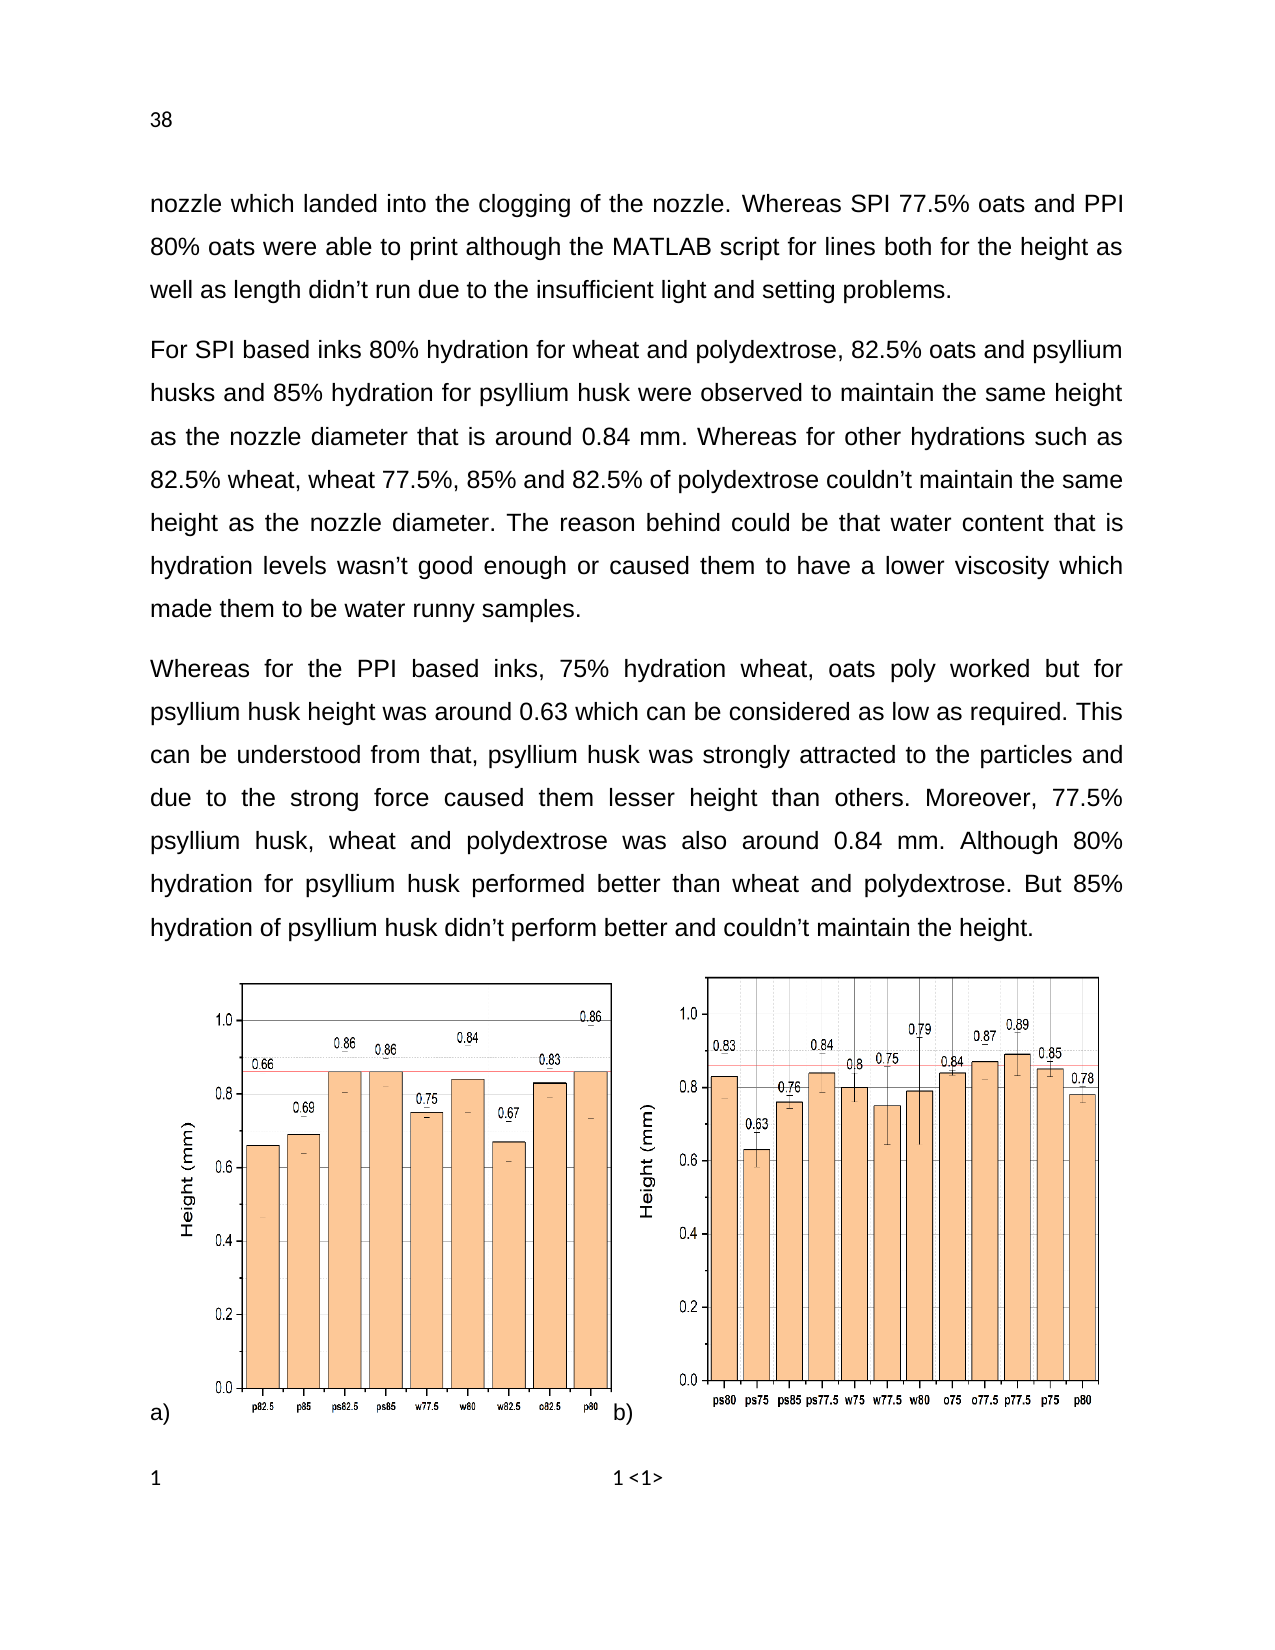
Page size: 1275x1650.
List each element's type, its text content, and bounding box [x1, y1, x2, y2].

picture [170, 972, 613, 1421]
picture [633, 972, 1099, 1421]
text Whereas for the PPI based inks, 75% hydration wheat, oats poly worked but for psyllium husk height was around 0.63 which can be considered as low as required. This can be understood from that, psyllium husk was strongly attracted to the particles and due to the strong force caused them lesser height than others. Moreover, 77.5% psyllium husk, wheat and polydextrose was also around 0.84 mm. Although 80% hydration for psyllium husk performed better than wheat and polydextrose. But 85% hydration of psyllium husk didn’t perform better and couldn’t maintain the height. [150, 654, 1125, 941]
text For SPI based inks 80% hydration for wheat and polydextrose, 82.5% oats and psyllium husks and 85% hydration for psyllium husk were observed to maintain the same height as the nozzle diameter that is around 0.84 mm. Whereas for other hydrations such as 82.5% wheat, wheat 77.5%, 85% and 82.5% of polydextrose couldn’t maintain the same height as the nozzle diameter. The reason behind could be that water content that is hydration levels wasn’t good enough or caused them to have a lower viscosity which made them to be water runny samples. [150, 335, 1125, 623]
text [150, 189, 1125, 304]
